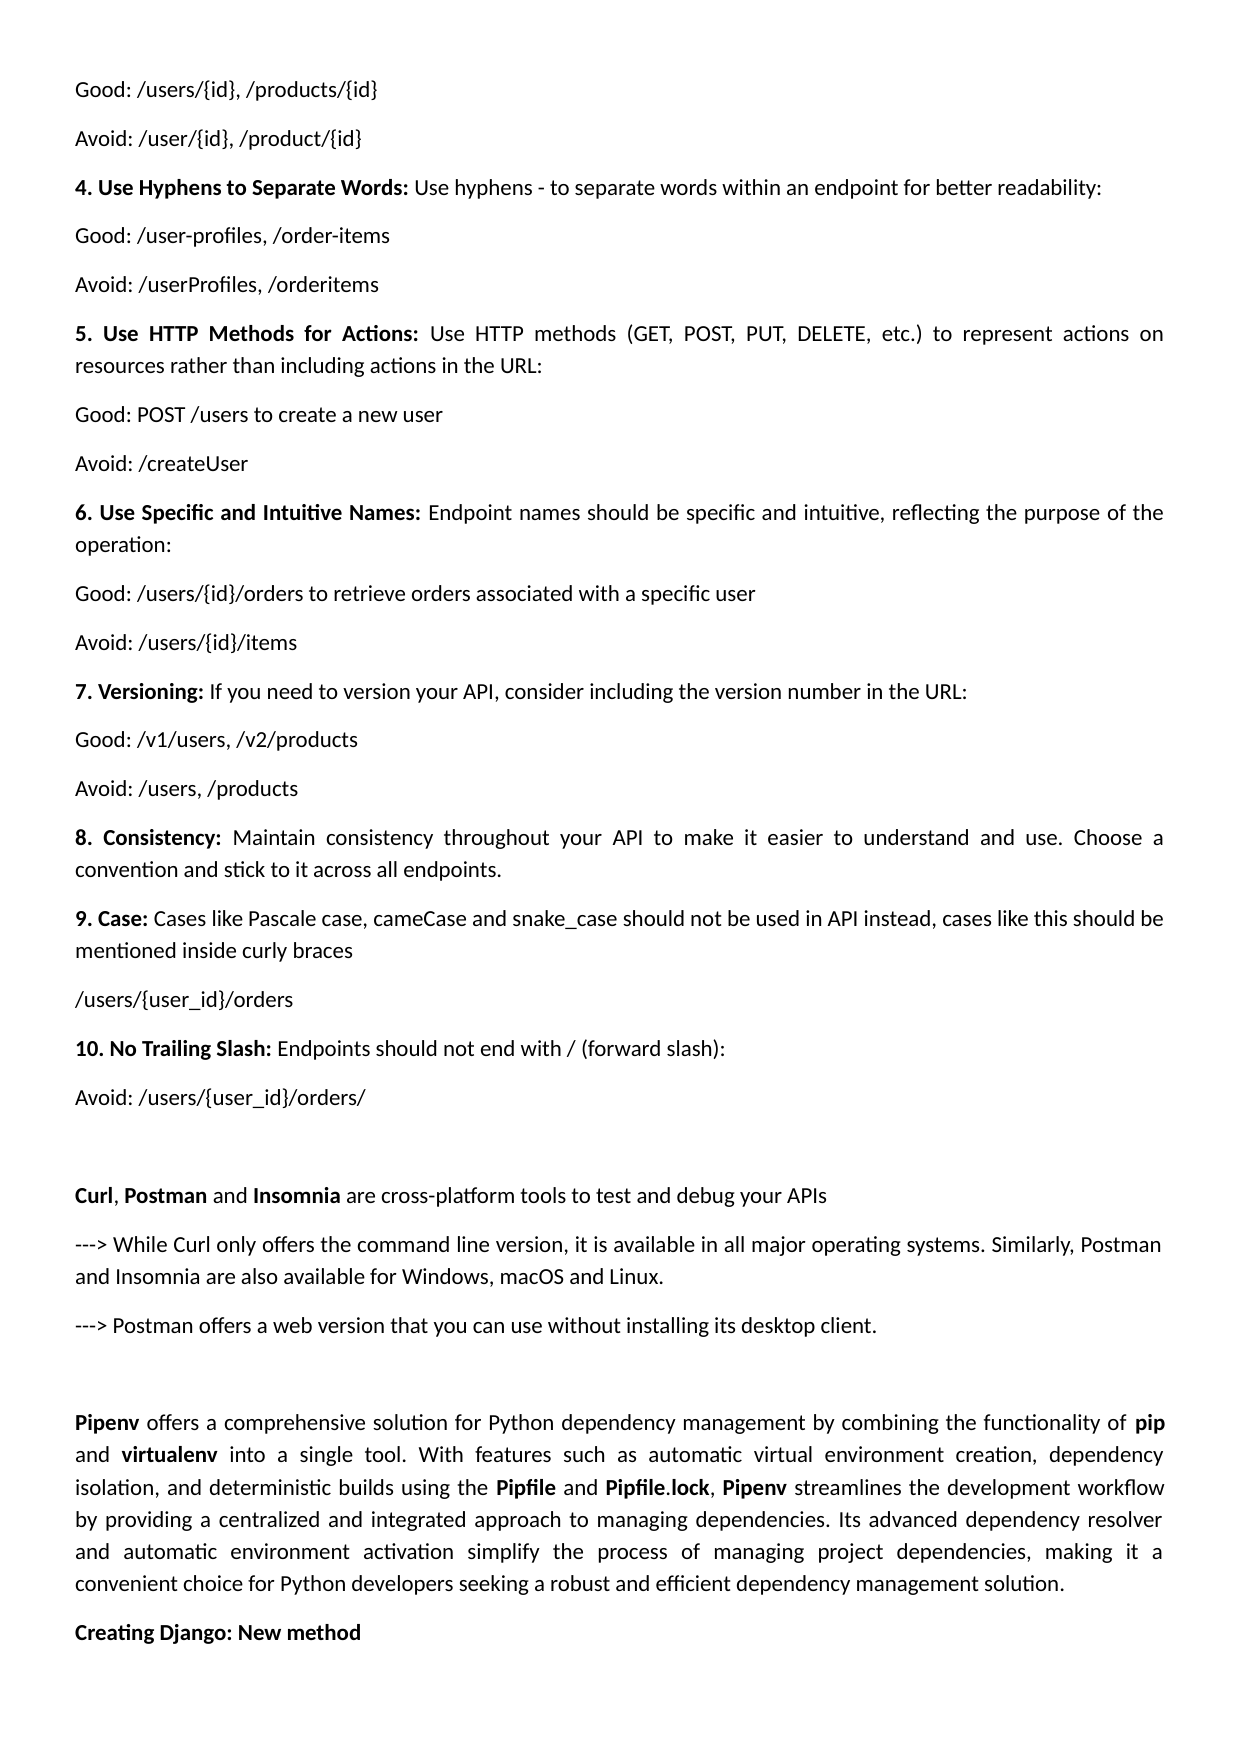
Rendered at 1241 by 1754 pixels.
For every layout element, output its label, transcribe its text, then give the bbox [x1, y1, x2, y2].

text Good: POST /users to create a new user [75, 400, 1165, 428]
text 8. Consistency: Maintain consistency throughout your API to make it easier to understand and use. Choose a convention and stick to it across all endpoints. [75, 823, 1165, 883]
text Good: /v1/users, /v2/products [75, 726, 1165, 754]
text ---> While Curl only offers the command line version, it is available in all major operating systems. Similarly, Postman and Insomnia are also available for Windows, macOS and Linux. [75, 1230, 1165, 1290]
text 4. Use Hyphens to Separate Words: Use hyphens - to separate words within an endpoint for better readability: [75, 173, 1165, 201]
text Pipenv offers a comprehensive solution for Python dependency management by combining the functionality of pip and virtualenv into a single tool. With features such as automatic virtual environment creation, dependency isolation, and deterministic builds using the Pipfile and Pipfile.lock, Pipenv streamlines the development workflow by providing a centralized and integrated approach to managing dependencies. Its advanced dependency resolver and automatic environment activation simplify the process of managing project dependencies, making it a convenient choice for Python developers seeking a robust and efficient dependency management solution. [75, 1408, 1165, 1597]
text 6. Use Specific and Intuitive Names: Endpoint names should be specific and intuitive, reflecting the purpose of the operation: [75, 498, 1165, 558]
text 10. No Trailing Slash: Endpoints should not end with / (forward slash): [75, 1034, 1165, 1062]
text Avoid: /user/{id}, /product/{id} [75, 124, 1165, 152]
text Good: /user-profiles, /order-items [75, 222, 1165, 249]
text Avoid: /userProfiles, /orderitems [75, 270, 1165, 298]
text /users/{user_id}/orders [75, 985, 1165, 1013]
text 9. Case: Cases like Pascale case, cameCase and snake_case should not be used in API instead, cases like this should be mentioned inside curly braces [75, 904, 1165, 964]
text Good: /users/{id}, /products/{id} [75, 75, 1165, 103]
text Avoid: /users/{id}/items [75, 628, 1165, 656]
text Good: /users/{id}/orders to retrieve orders associated with a specific user [75, 579, 1165, 607]
text 5. Use HTTP Methods for Actions: Use HTTP methods (GET, POST, PUT, DELETE, etc.) to represent actions on resources rather than including actions in the URL: [75, 319, 1165, 379]
text Creating Django: New method [75, 1618, 1165, 1646]
text Avoid: /createUser [75, 449, 1165, 477]
text Curl, Postman and Insomnia are cross-platform tools to test and debug your APIs [75, 1181, 1165, 1209]
text 7. Versioning: If you need to version your API, consider including the version number in the URL: [75, 677, 1165, 705]
text Avoid: /users/{user_id}/orders/ [75, 1083, 1165, 1111]
text Avoid: /users, /products [75, 774, 1165, 802]
text ---> Postman offers a web version that you can use without installing its desktop client. [75, 1311, 1165, 1339]
